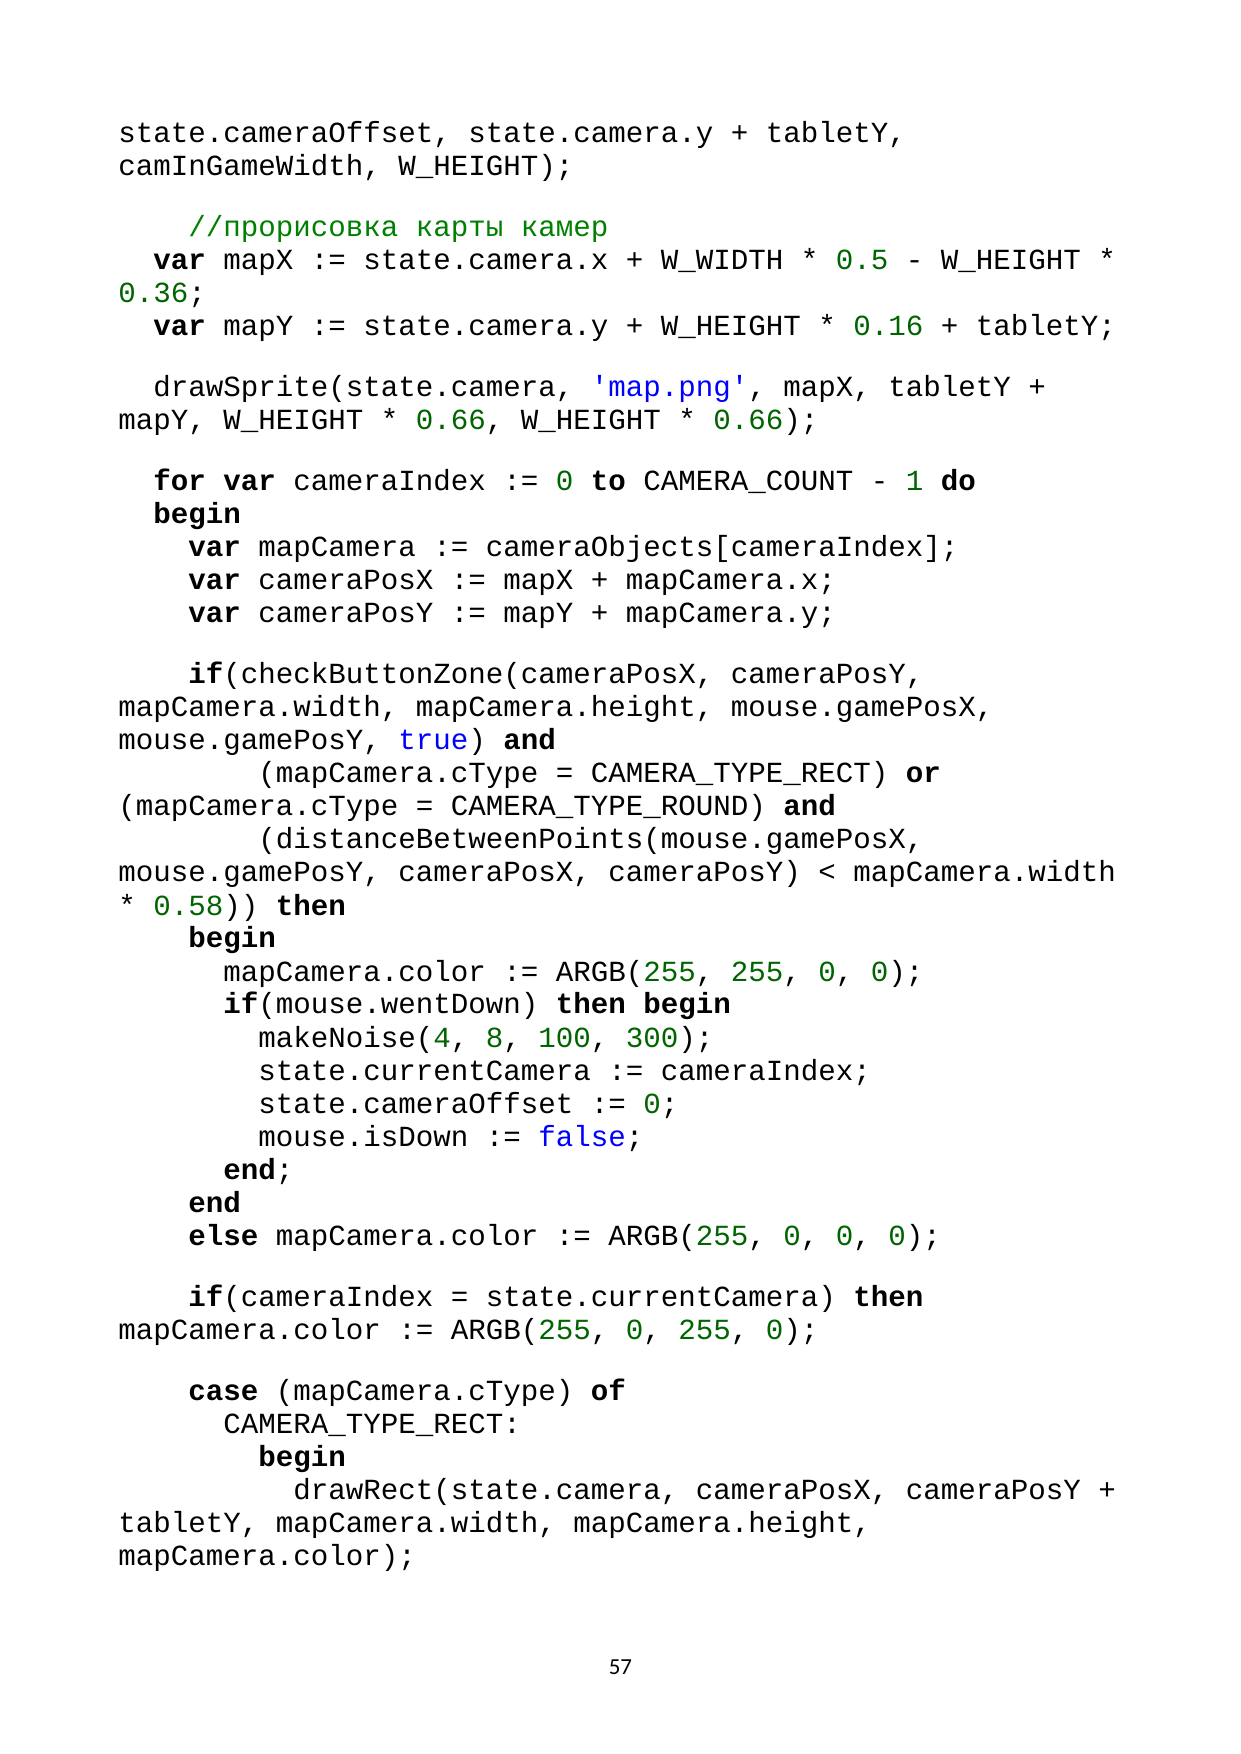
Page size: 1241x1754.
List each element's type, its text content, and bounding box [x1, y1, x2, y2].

text else mapCamera.color := ARGB(255, 0, 0, 0); [118, 1221, 1122, 1254]
text var mapCamera := cameraObjects[cameraIndex]; [118, 532, 1122, 565]
text CAMERA_TYPE_RECT: [118, 1409, 1122, 1442]
text end [118, 1188, 1122, 1221]
text for var cameraIndex := 0 to CAMERA_COUNT - 1 do [118, 466, 1122, 499]
text end; [118, 1155, 1122, 1188]
text //прорисовка карты камер [118, 212, 1122, 245]
text drawSprite(state.camera, 'map.png', mapX, tabletY + mapY, W_HEIGHT * 0.66, W_HEIGHT * 0.66); [118, 372, 1122, 438]
text drawRect(state.camera, cameraPosX, cameraPosY + tabletY, mapCamera.width, mapCamera.height, mapCamera.color); [118, 1475, 1122, 1574]
text mouse.isDown := false; [118, 1122, 1122, 1155]
text var cameraPosY := mapY + mapCamera.y; [118, 598, 1122, 631]
text mapCamera.color := ARGB(255, 255, 0, 0); [118, 957, 1122, 990]
text begin [118, 924, 1122, 957]
text begin [118, 499, 1122, 532]
text if(cameraIndex = state.currentCamera) then mapCamera.color := ARGB(255, 0, 255, 0); [118, 1282, 1122, 1348]
text var mapY := state.camera.y + W_HEIGHT * 0.16 + tabletY; [118, 311, 1122, 344]
text begin [118, 1442, 1122, 1475]
text makeNoise(4, 8, 100, 300); [118, 1023, 1122, 1056]
text var cameraPosX := mapX + mapCamera.x; [118, 565, 1122, 598]
text (distanceBetweenPoints(mouse.gamePosX, mouse.gamePosY, cameraPosX, cameraPosY) < mapCamera.width * 0.58)) then [118, 824, 1122, 924]
text if(checkButtonZone(cameraPosX, cameraPosY, mapCamera.width, mapCamera.height, mouse.gamePosX, mouse.gamePosY, true) and [118, 659, 1122, 758]
text case (mapCamera.cType) of [118, 1376, 1122, 1409]
text (mapCamera.cType = CAMERA_TYPE_RECT) or (mapCamera.cType = CAMERA_TYPE_ROUND) and [118, 758, 1122, 824]
text var mapX := state.camera.x + W_WIDTH * 0.5 - W_HEIGHT * 0.36; [118, 245, 1122, 311]
text if(mouse.wentDown) then begin [118, 990, 1122, 1023]
text state.cameraOffset := 0; [118, 1089, 1122, 1122]
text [118, 118, 1122, 184]
text state.currentCamera := cameraIndex; [118, 1056, 1122, 1089]
